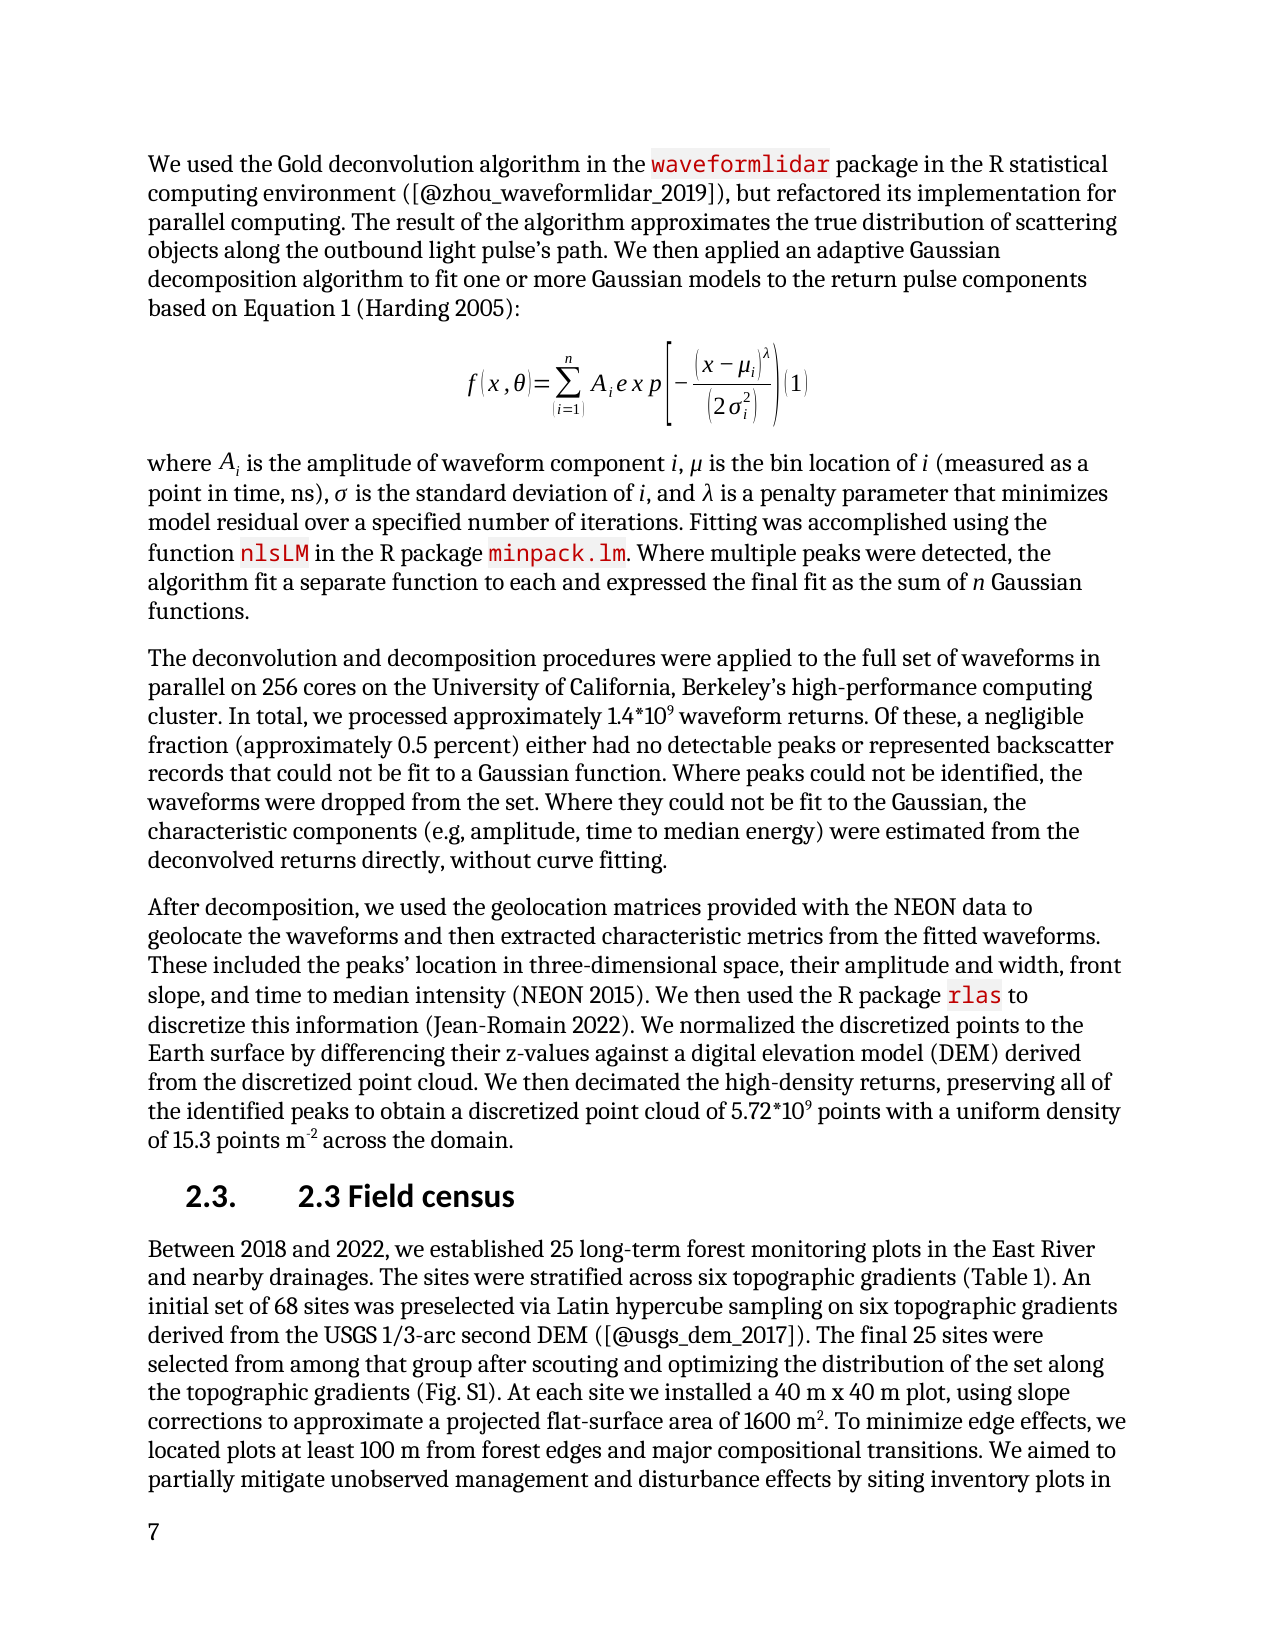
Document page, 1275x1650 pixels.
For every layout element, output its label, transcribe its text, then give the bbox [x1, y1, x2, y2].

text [148, 1234, 1127, 1493]
text After decomposition, we used the geolocation matrices provided with the NEON data to geolocate the waveforms and then extracted characteristic metrics from the fitted waveforms. These included the peaks’ location in three-dimensional space, their amplitude and width, front slope, and time to median intensity (NEON 2015). We then used the R package rlas to discretize this information (Jean-Romain 2022). We normalized the discretized points to the Earth surface by differencing their z-values against a digital elevation model (DEM) derived from the discretized point cloud. We then decimated the high-density returns, preserving all of the identified peaks to obtain a discretized point cloud of 5.72*109 points with a uniform density of 15.3 points m-2 across the domain. [148, 893, 1127, 1154]
text where is the amplitude of waveform component , is the bin location of (measured as a point in time, ns), is the standard deviation of , and is a penalty parameter that minimizes model residual over a specified number of iterations. Fitting was accomplished using the function nlsLM in the R package minpack.lm. Where multiple peaks were detected, the algorithm fit a separate function to each and expressed the final fit as the sum of Gaussian functions. [148, 448, 1127, 626]
text The deconvolution and decomposition procedures were applied to the full set of waveforms in parallel on 256 cores on the University of California, Berkeley’s high-performance computing cluster. In total, we processed approximately 1.4*109 waveform returns. Of these, a negligible fraction (approximately 0.5 percent) either had no detectable peaks or represented backscatter records that could not be fit to a Gaussian function. Where peaks could not be identified, the waveforms were dropped from the set. Where they could not be fit to the Gaussian, the characteristic components (e.g, amplitude, time to median energy) were estimated from the deconvolved returns directly, without curve fitting. [148, 644, 1127, 874]
subtitle 2.3 Field census [185, 1175, 1127, 1216]
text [148, 148, 1127, 323]
